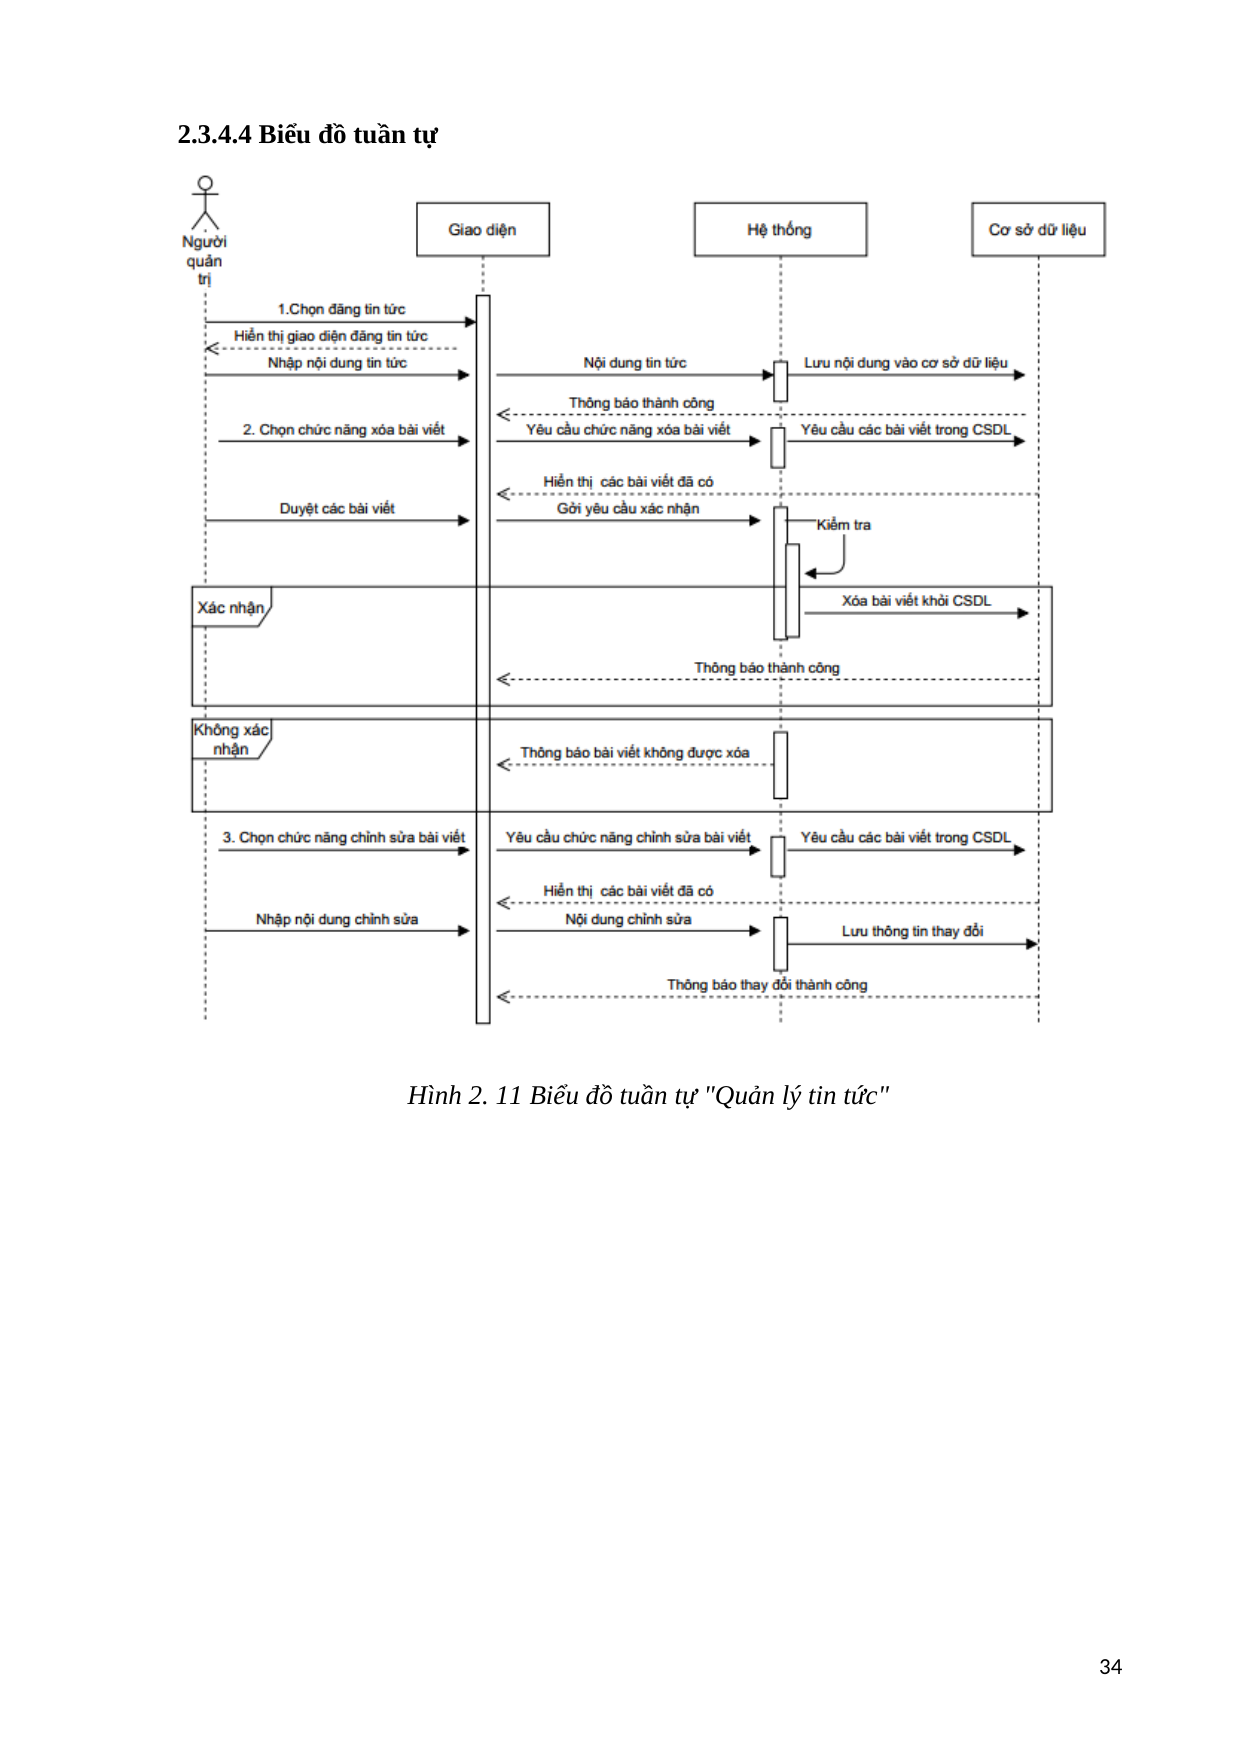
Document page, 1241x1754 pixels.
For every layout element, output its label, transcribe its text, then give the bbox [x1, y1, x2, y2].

subtitle 2.3.4.4 Biểu đồ tuần tự [177, 118, 1122, 149]
picture [177, 164, 1123, 1045]
text Hình 2. 11 Biểu đồ tuần tự "Quản lý tin tức" [177, 1079, 1122, 1110]
